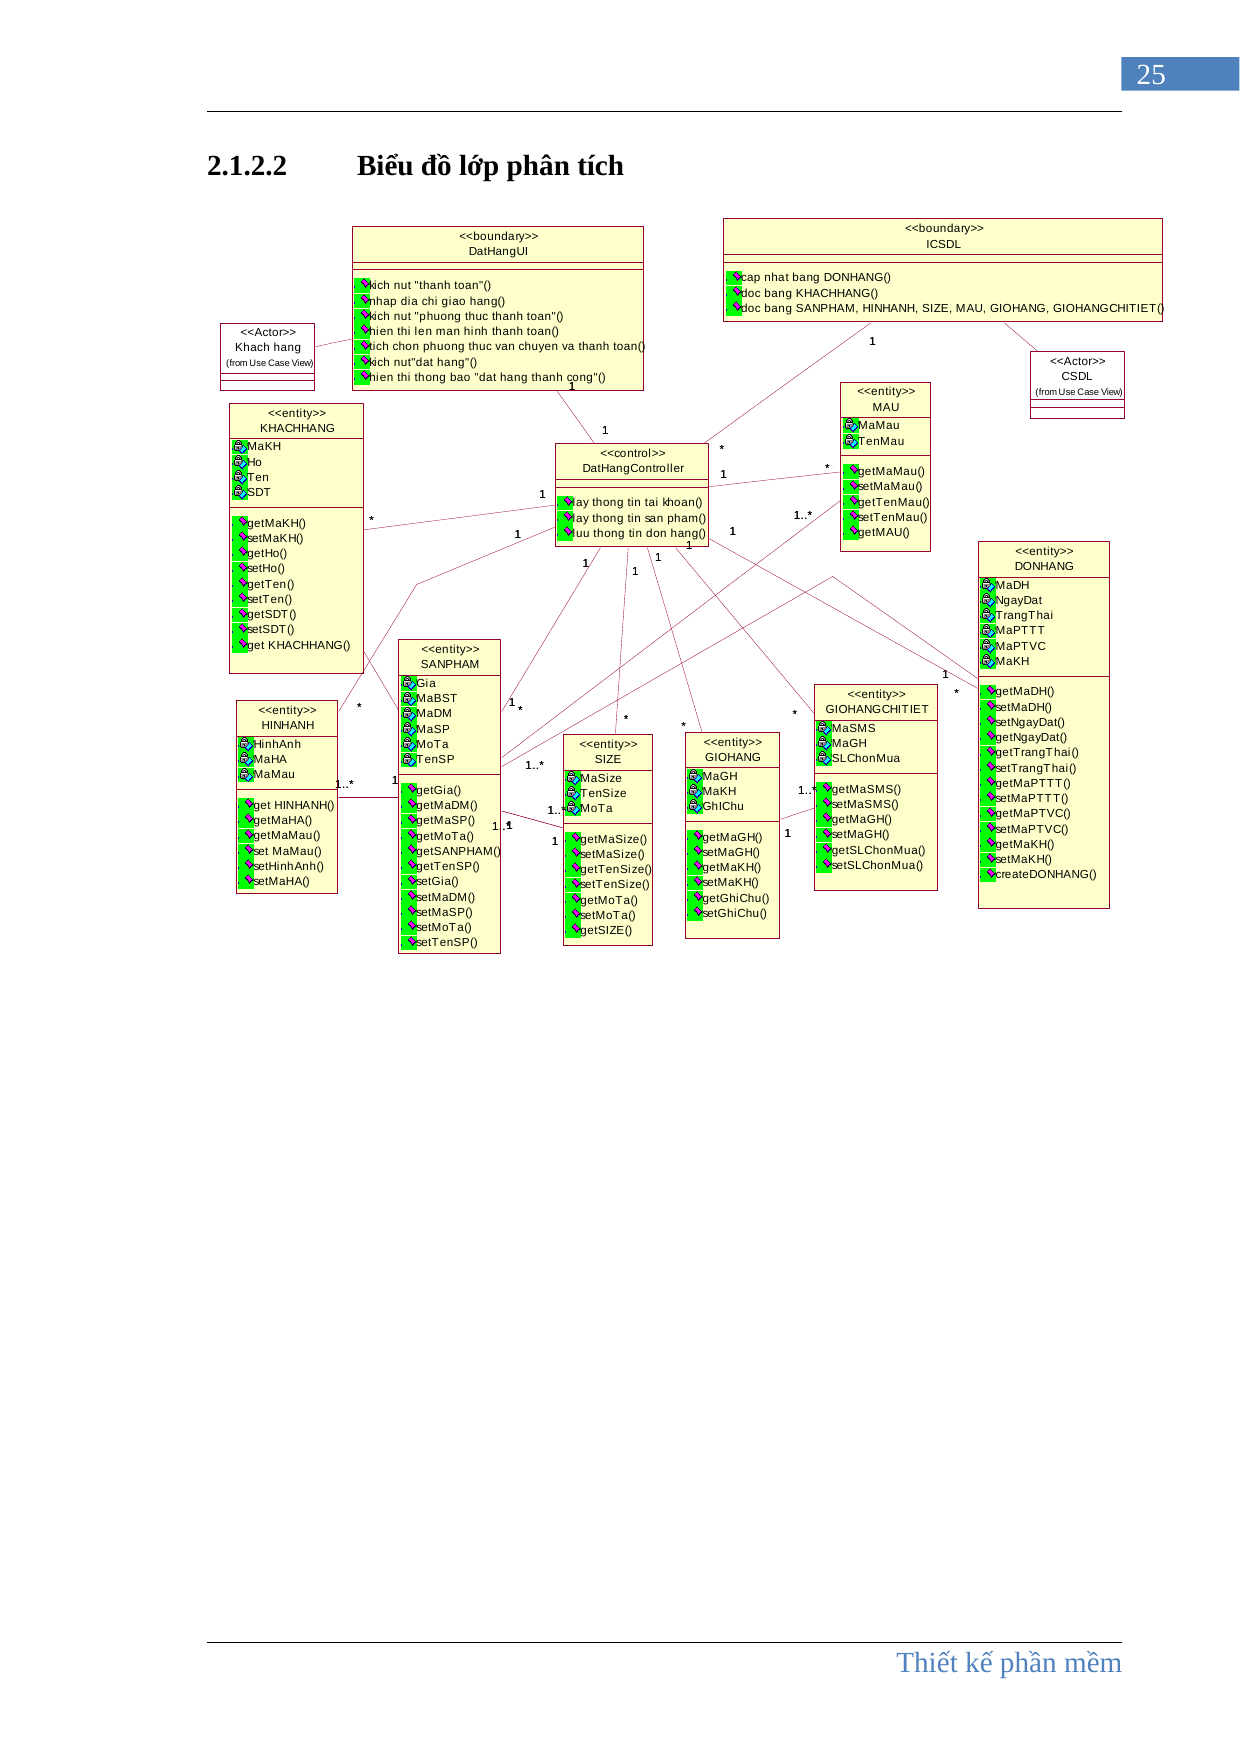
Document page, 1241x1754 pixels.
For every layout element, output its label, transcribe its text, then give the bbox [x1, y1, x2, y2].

subtitle Biểu đồ lớp phân tích [207, 148, 1122, 181]
